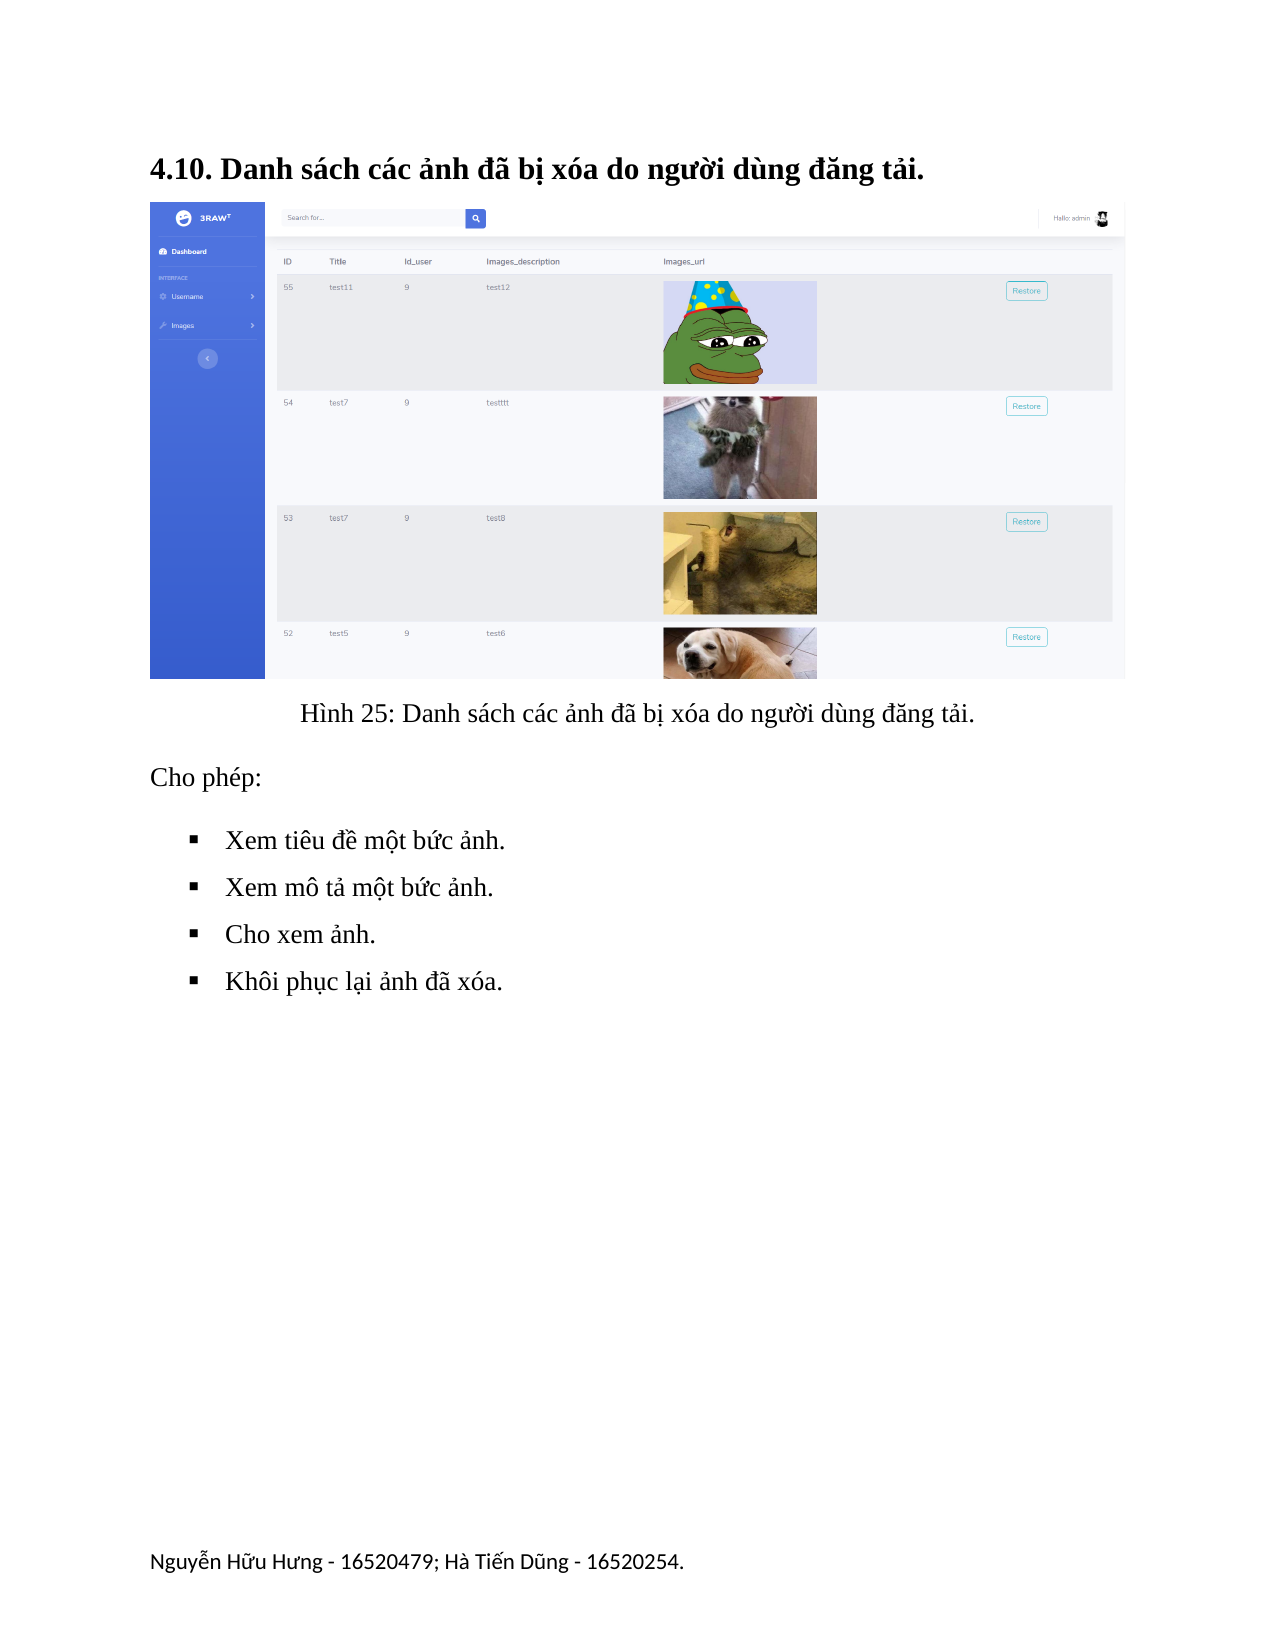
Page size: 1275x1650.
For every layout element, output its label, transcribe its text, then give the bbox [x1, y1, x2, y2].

text Hình 25: Danh sách các ảnh đã bị xóa do người dùng đăng tải. [150, 697, 1125, 729]
text Cho phép: [150, 761, 1125, 792]
subtitle 4.10. Danh sách các ảnh đã bị xóa do người dùng đăng tải. [150, 150, 1125, 186]
list Khôi phục lại ảnh đã xóa. [187, 965, 1125, 996]
list Xem tiêu đề một bức ảnh. [187, 824, 1125, 855]
list Xem mô tả một bức ảnh. [187, 871, 1125, 902]
list Cho xem ảnh. [187, 918, 1125, 949]
picture [150, 202, 1125, 679]
